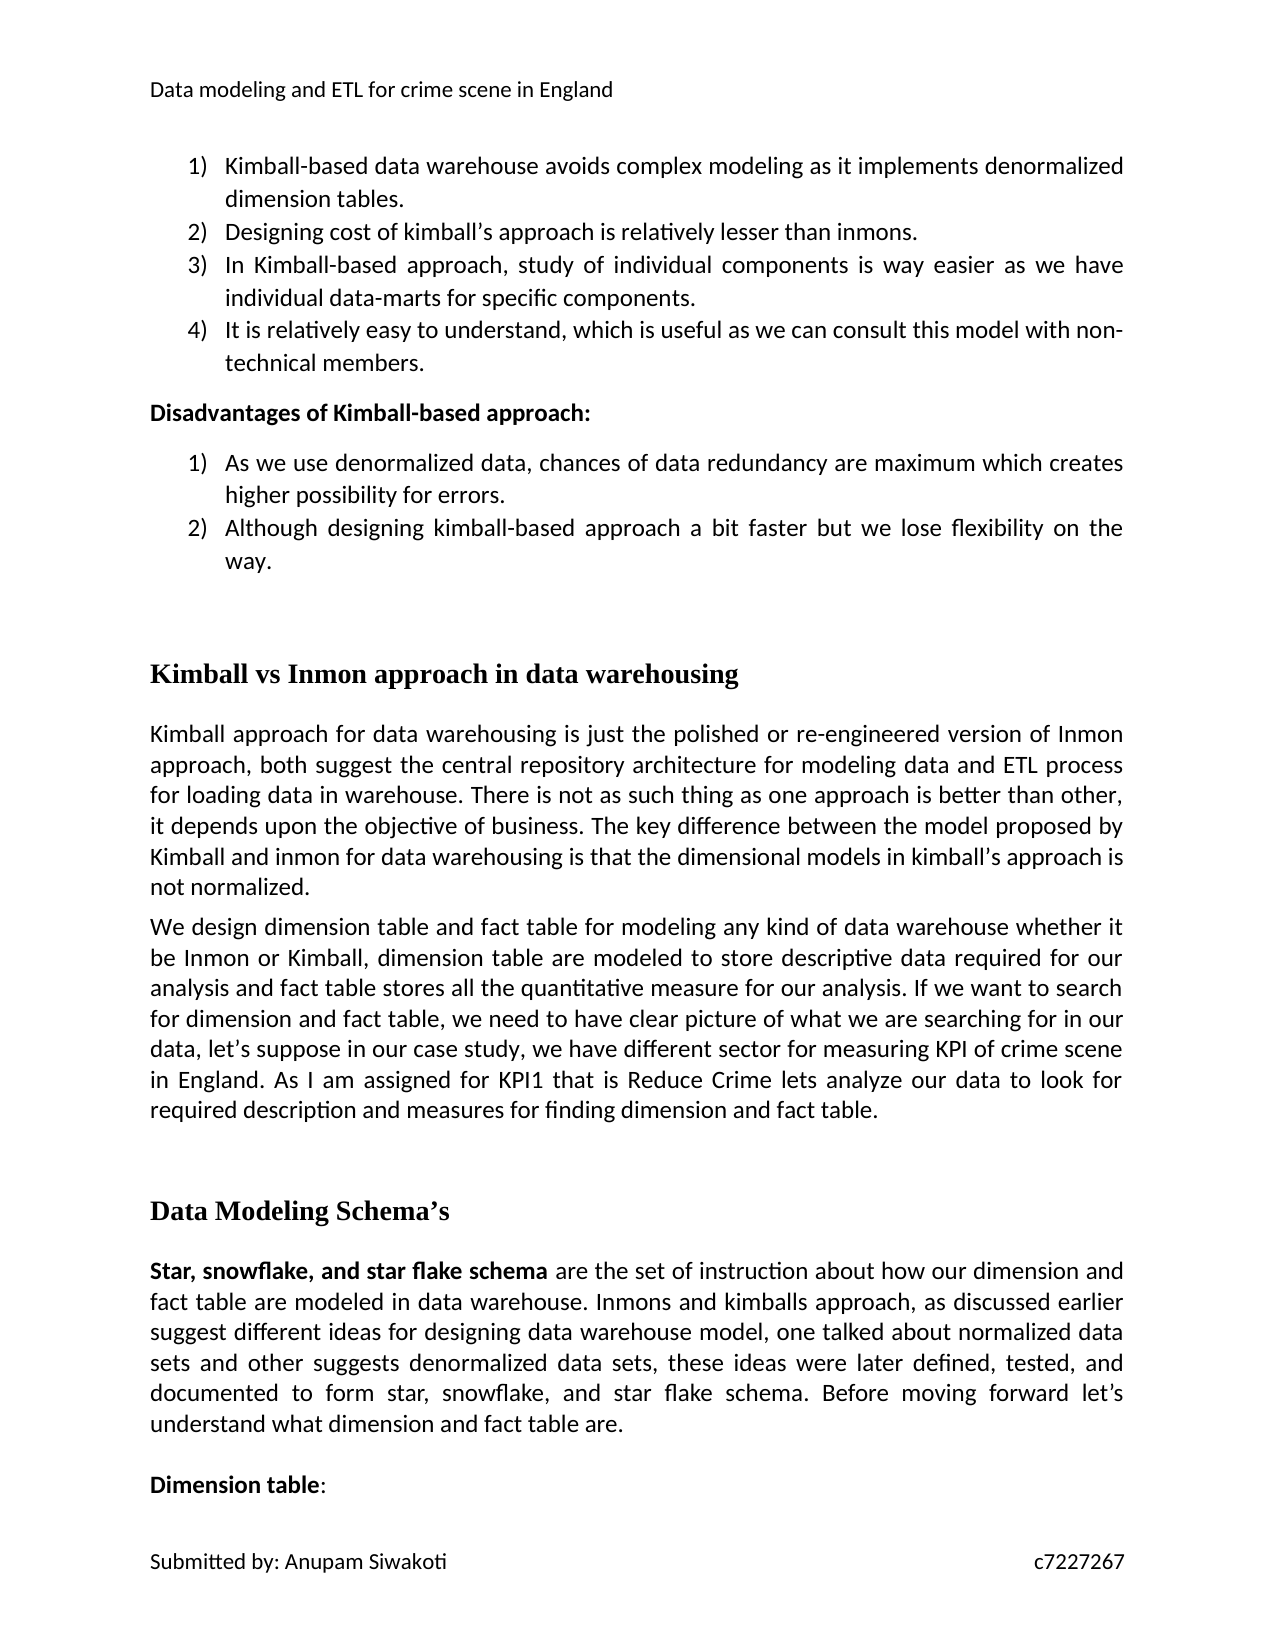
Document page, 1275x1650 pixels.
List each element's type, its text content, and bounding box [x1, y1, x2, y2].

list As we use denormalized data, chances of data redundancy are maximum which creates higher possibility for errors. [187, 447, 1125, 510]
list Designing cost of kimball’s approach is relatively lesser than inmons. [187, 216, 1125, 246]
text Dimension table: [150, 1469, 1125, 1499]
list Kimball-based data warehouse avoids complex modeling as it implements denormalized dimension tables. [187, 150, 1125, 213]
list It is relatively easy to understand, which is useful as we can consult this model with non-technical members. [187, 314, 1125, 378]
list In Kimball-based approach, study of individual components is way easier as we have individual data-marts for specific components. [187, 249, 1125, 312]
text We design dimension table and fact table for modeling any kind of data warehouse whether it be Inmon or Kimball, dimension table are modeled to store descriptive data required for our analysis and fact table stores all the quantitative measure for our analysis. If we want to search for dimension and fact table, we need to have clear picture of what we are searching for in our data, let’s suppose in our case study, we have different sector for measuring KPI of crime scene in England. As I am assigned for KPI1 that is Reduce Crime lets analyze our data to look for required description and measures for finding dimension and fact table. [150, 911, 1125, 1125]
text Star, snowflake, and star flake schema are the set of instruction about how our dimension and fact table are modeled in data warehouse. Inmons and kimballs approach, as discussed earlier suggest different ideas for designing data warehouse model, one talked about normalized data sets and other suggests denormalized data sets, these ideas were later defined, tested, and documented to form star, snowflake, and star flake schema. Before moving forward let’s understand what dimension and fact table are. [150, 1255, 1125, 1438]
text Kimball approach for data warehousing is just the polished or re-engineered version of Inmon approach, both suggest the central repository architecture for modeling data and ETL process for loading data in warehouse. There is not as such thing as one approach is better than other, it depends upon the objective of business. The key difference between the model proposed by Kimball and inmon for data warehousing is that the dimensional models in kimball’s approach is not normalized. [150, 719, 1125, 902]
subtitle Data Modeling Schema’s [150, 1194, 1125, 1226]
list Although designing kimball-based approach a bit faster but we lose flexibility on the way. [187, 512, 1125, 576]
text Disadvantages of Kimball-based approach: [150, 397, 1125, 428]
subtitle Kimball vs Inmon approach in data warehousing [150, 657, 1125, 689]
